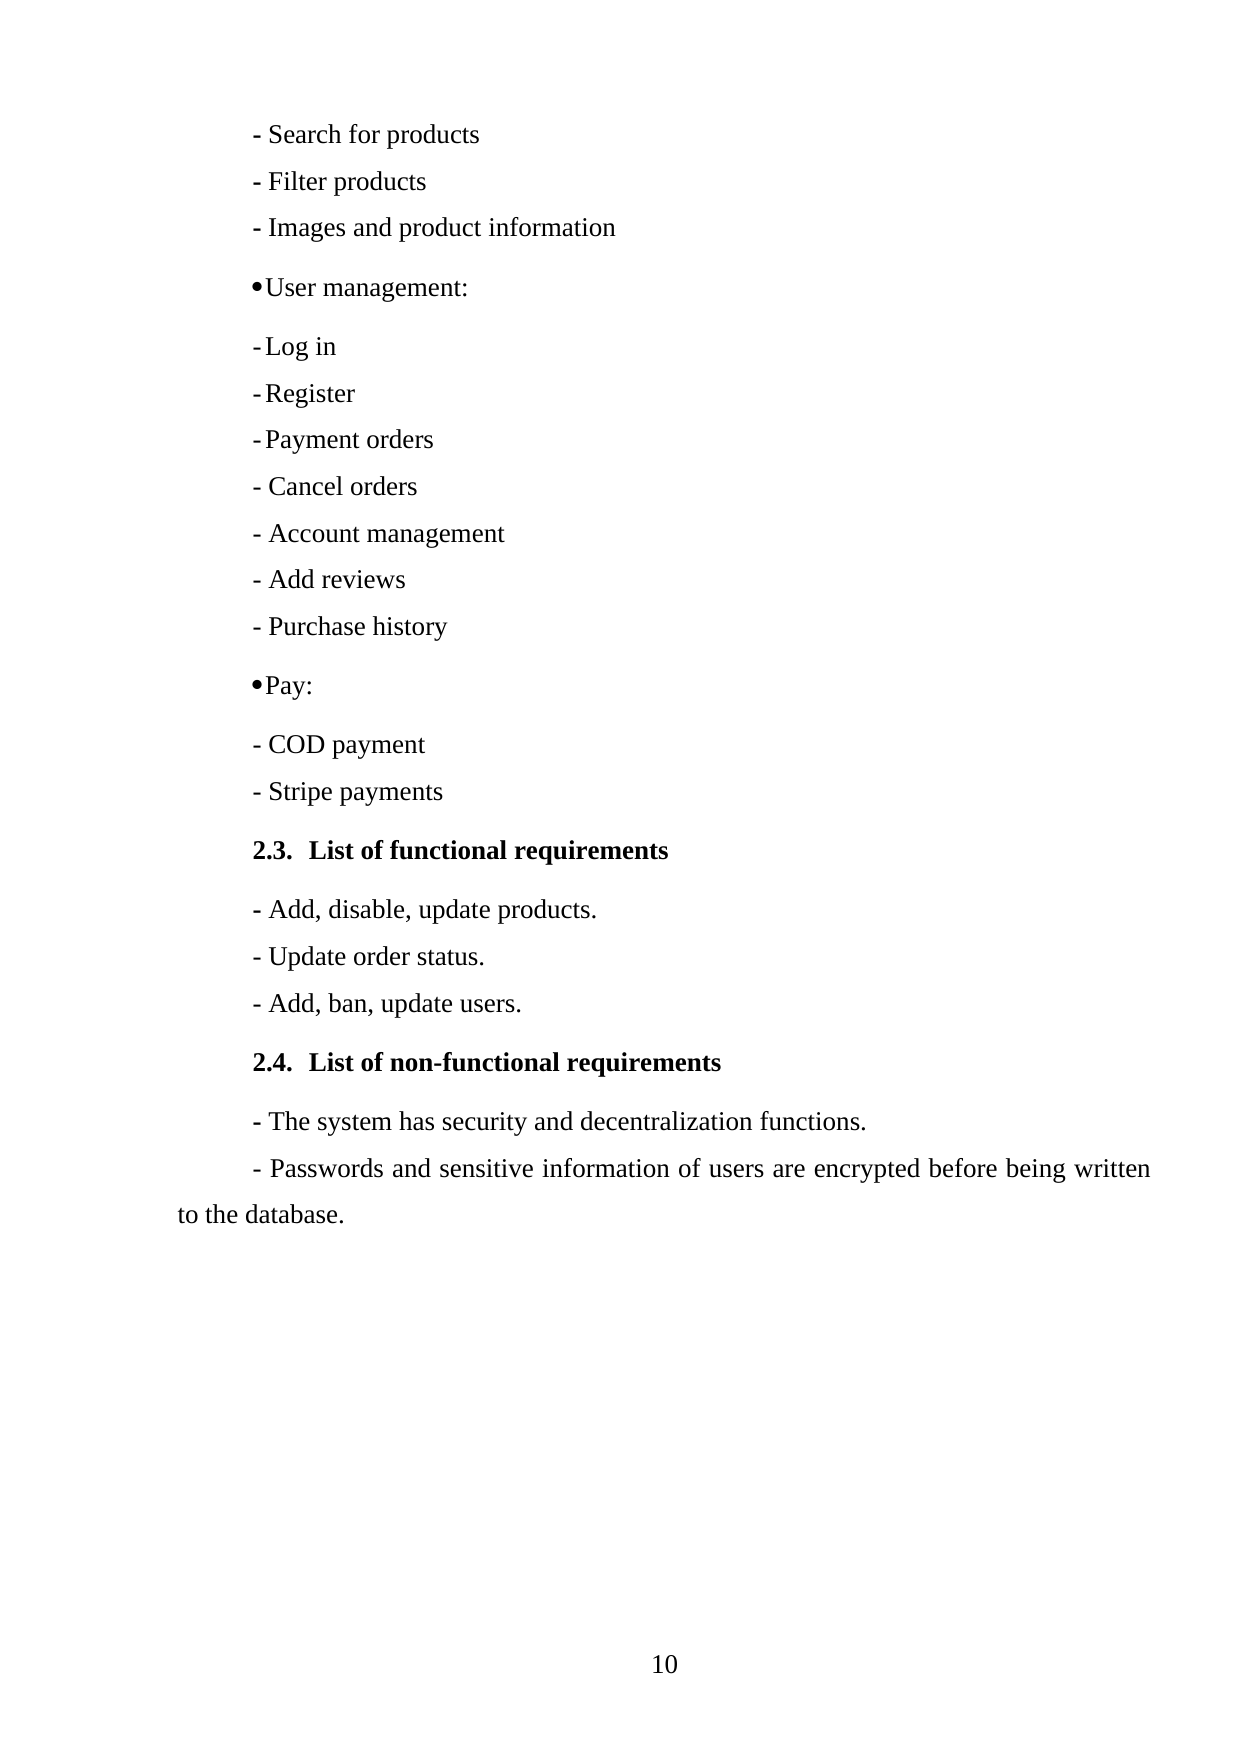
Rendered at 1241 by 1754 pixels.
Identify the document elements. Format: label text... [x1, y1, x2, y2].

text - Add, disable, update products. [177, 893, 1152, 925]
text - Passwords and sensitive information of users are encrypted before being written to the database. [177, 1152, 1152, 1230]
text - Account management [177, 517, 1152, 548]
text - The system has security and decentralization functions. [177, 1105, 1152, 1136]
text - Purchase history [177, 610, 1152, 641]
list Pay: [177, 669, 1152, 700]
text - Log in [177, 330, 1152, 361]
text - Add reviews [177, 563, 1152, 594]
text - COD payment [177, 728, 1152, 760]
text - Add, ban, update users. [177, 987, 1152, 1018]
subtitle List of non-functional requirements [177, 1046, 1152, 1077]
text - Filter products [177, 165, 1152, 196]
text - Register [177, 377, 1152, 408]
text - Payment orders [177, 423, 1152, 454]
text - Images and product information [177, 211, 1152, 243]
text - Update order status. [177, 940, 1152, 971]
text - Stripe payments [177, 775, 1152, 806]
text - Cancel orders [177, 470, 1152, 501]
list User management: [177, 271, 1152, 302]
subtitle List of functional requirements [177, 834, 1152, 866]
text - Search for products [177, 118, 1152, 149]
